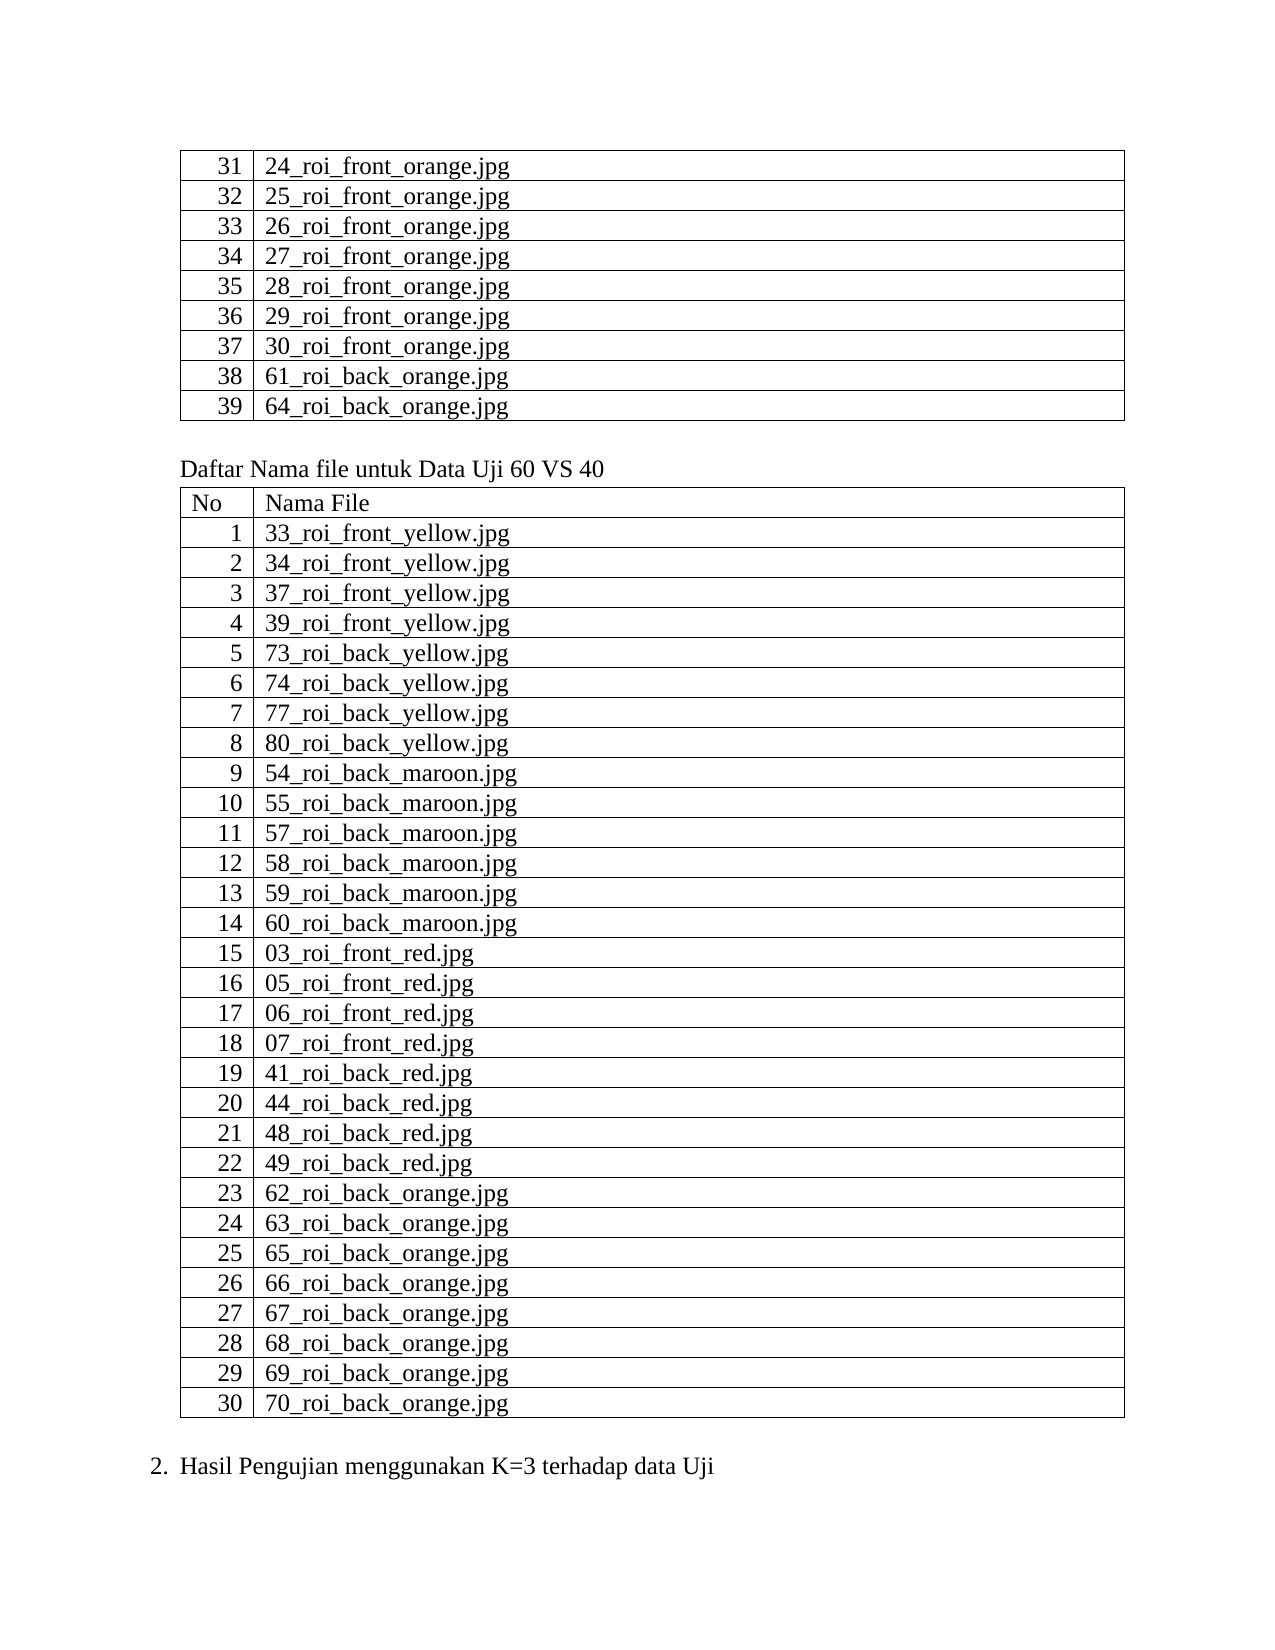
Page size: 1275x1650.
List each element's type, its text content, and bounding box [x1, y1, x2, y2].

table_cell 39 [181, 391, 253, 420]
table_cell 69_roi_back_orange.jpg [254, 1358, 1124, 1387]
table_cell 8 [181, 728, 253, 757]
table_cell 29_roi_front_orange.jpg [254, 301, 1124, 330]
table_cell 29 [181, 1358, 253, 1387]
table_cell 12 [181, 848, 253, 877]
table_cell 14 [181, 908, 253, 937]
table_cell 13 [181, 878, 253, 907]
table_cell 37 [181, 331, 253, 360]
table_cell 74_roi_back_yellow.jpg [254, 668, 1124, 697]
table_cell 30 [181, 1388, 253, 1417]
table_cell 68_roi_back_orange.jpg [254, 1328, 1124, 1357]
table_cell 26 [181, 1268, 253, 1297]
table_cell 07_roi_front_red.jpg [254, 1028, 1124, 1057]
table_cell 33_roi_front_yellow.jpg [254, 518, 1124, 547]
table_cell 44_roi_back_red.jpg [254, 1088, 1124, 1117]
table_cell 06_roi_front_red.jpg [254, 998, 1124, 1027]
table_cell 7 [181, 698, 253, 727]
table_cell 32 [181, 181, 253, 210]
list Hasil Pengujian menggunakan K=3 terhadap data Uji [150, 1451, 1125, 1480]
table_cell 03_roi_front_red.jpg [254, 938, 1124, 967]
table_cell 11 [181, 818, 253, 847]
table_cell 17 [181, 998, 253, 1027]
table_cell 05_roi_front_red.jpg [254, 968, 1124, 997]
list Daftar Nama file untuk Data Uji 60 VS 40 [179, 454, 1125, 483]
table_cell 6 [181, 668, 253, 697]
table_cell 38 [181, 361, 253, 390]
table_cell 30_roi_front_orange.jpg [254, 331, 1124, 360]
table_cell 35 [181, 271, 253, 300]
table_cell 23 [181, 1178, 253, 1207]
table_cell 27_roi_front_orange.jpg [254, 241, 1124, 270]
table_cell 77_roi_back_yellow.jpg [254, 698, 1124, 727]
table_cell 33 [181, 211, 253, 240]
table_cell 27 [181, 1298, 253, 1327]
table_cell 39_roi_front_yellow.jpg [254, 608, 1124, 637]
table_cell 41_roi_back_red.jpg [254, 1058, 1124, 1087]
table_cell 1 [181, 518, 253, 547]
table_cell 61_roi_back_orange.jpg [254, 361, 1124, 390]
table_cell 26_roi_front_orange.jpg [254, 211, 1124, 240]
table_cell 73_roi_back_yellow.jpg [254, 638, 1124, 667]
table_cell 66_roi_back_orange.jpg [254, 1268, 1124, 1297]
table_cell 9 [181, 758, 253, 787]
table_cell 31 [181, 151, 253, 180]
table_cell 58_roi_back_maroon.jpg [254, 848, 1124, 877]
table_cell 36 [181, 301, 253, 330]
table_cell 63_roi_back_orange.jpg [254, 1208, 1124, 1237]
table_cell 21 [181, 1118, 253, 1147]
table_cell 15 [181, 938, 253, 967]
table_header No [181, 488, 253, 517]
table_cell 54_roi_back_maroon.jpg [254, 758, 1124, 787]
table_cell 25_roi_front_orange.jpg [254, 181, 1124, 210]
table_cell 25 [181, 1238, 253, 1267]
table_cell 49_roi_back_red.jpg [254, 1148, 1124, 1177]
table_cell 3 [181, 578, 253, 607]
table_cell 57_roi_back_maroon.jpg [254, 818, 1124, 847]
table_cell 16 [181, 968, 253, 997]
table_cell 4 [181, 608, 253, 637]
table_cell 19 [181, 1058, 253, 1087]
table_cell 24 [181, 1208, 253, 1237]
table_cell 64_roi_back_orange.jpg [254, 391, 1124, 420]
table_cell 60_roi_back_maroon.jpg [254, 908, 1124, 937]
table_cell 65_roi_back_orange.jpg [254, 1238, 1124, 1267]
table_cell 24_roi_front_orange.jpg [254, 151, 1124, 180]
table_cell 28 [181, 1328, 253, 1357]
table_cell 59_roi_back_maroon.jpg [254, 878, 1124, 907]
table_cell 67_roi_back_orange.jpg [254, 1298, 1124, 1327]
table_cell 18 [181, 1028, 253, 1057]
table_cell 80_roi_back_yellow.jpg [254, 728, 1124, 757]
table_cell 22 [181, 1148, 253, 1177]
table_cell 5 [181, 638, 253, 667]
table_cell 37_roi_front_yellow.jpg [254, 578, 1124, 607]
table_cell 70_roi_back_orange.jpg [254, 1388, 1124, 1417]
table_cell 34_roi_front_yellow.jpg [254, 548, 1124, 577]
table_cell 20 [181, 1088, 253, 1117]
table_cell 62_roi_back_orange.jpg [254, 1178, 1124, 1207]
table_header Nama File [254, 488, 1124, 517]
table_cell 10 [181, 788, 253, 817]
table_cell 34 [181, 241, 253, 270]
table_cell 2 [181, 548, 253, 577]
table_cell 55_roi_back_maroon.jpg [254, 788, 1124, 817]
table_cell 48_roi_back_red.jpg [254, 1118, 1124, 1147]
table_cell 28_roi_front_orange.jpg [254, 271, 1124, 300]
